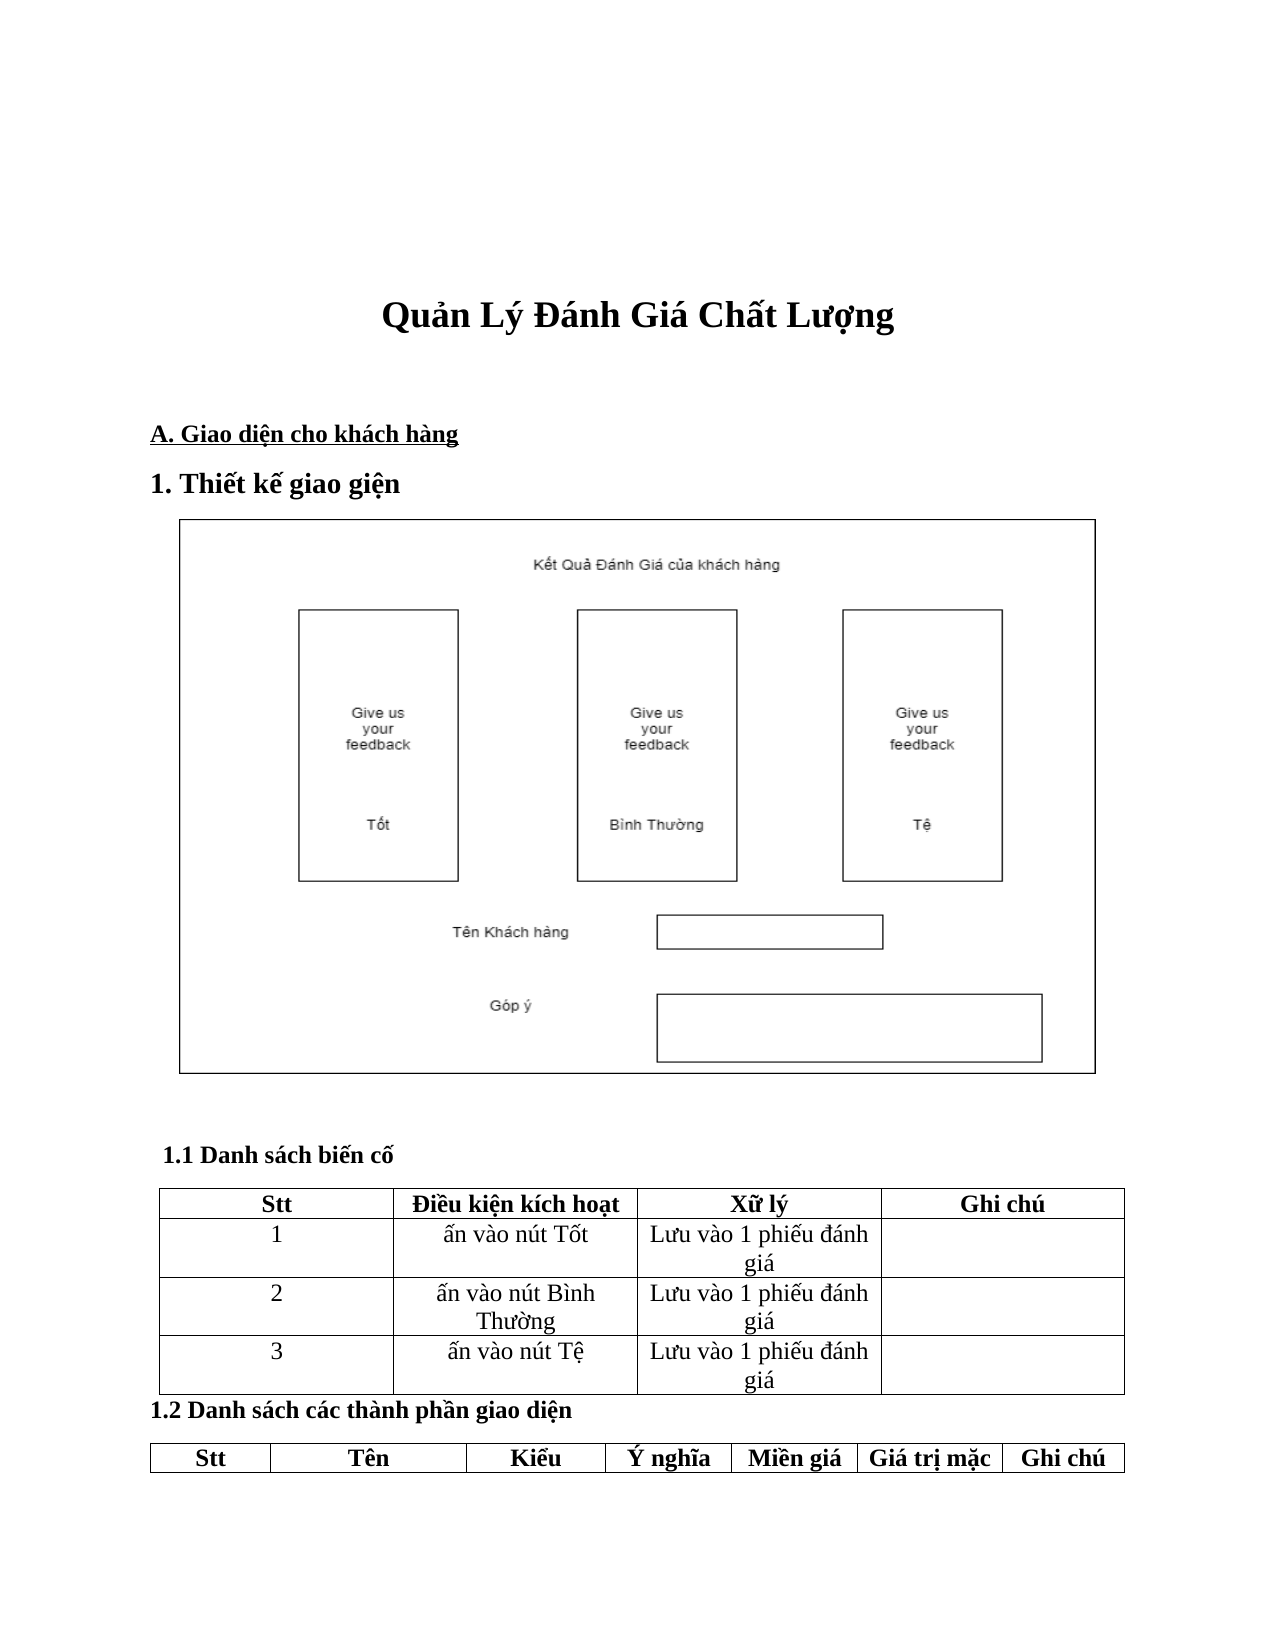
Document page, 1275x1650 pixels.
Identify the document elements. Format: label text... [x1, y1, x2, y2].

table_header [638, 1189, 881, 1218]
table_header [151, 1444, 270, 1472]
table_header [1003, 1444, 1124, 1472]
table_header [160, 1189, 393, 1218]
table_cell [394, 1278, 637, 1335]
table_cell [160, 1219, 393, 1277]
text 1. Thiết kế giao giện [150, 466, 1125, 500]
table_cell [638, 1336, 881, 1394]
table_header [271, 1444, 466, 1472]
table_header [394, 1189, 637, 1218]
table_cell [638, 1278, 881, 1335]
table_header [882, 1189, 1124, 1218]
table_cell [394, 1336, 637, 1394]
text 1.1 Danh sách biến cố [150, 1141, 1125, 1169]
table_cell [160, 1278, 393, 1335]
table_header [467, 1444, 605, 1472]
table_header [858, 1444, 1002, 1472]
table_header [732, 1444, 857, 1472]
text A. Giao diện cho khách hàng [150, 419, 1125, 447]
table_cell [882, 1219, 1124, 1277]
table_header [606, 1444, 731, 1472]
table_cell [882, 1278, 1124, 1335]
text 1.2 Danh sách các thành phần giao diện [150, 1395, 1125, 1423]
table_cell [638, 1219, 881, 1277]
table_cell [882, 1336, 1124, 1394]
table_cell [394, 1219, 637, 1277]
picture [179, 519, 1096, 1074]
text Quản Lý Đánh Giá Chất Lượng [150, 292, 1125, 335]
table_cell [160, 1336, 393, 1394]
